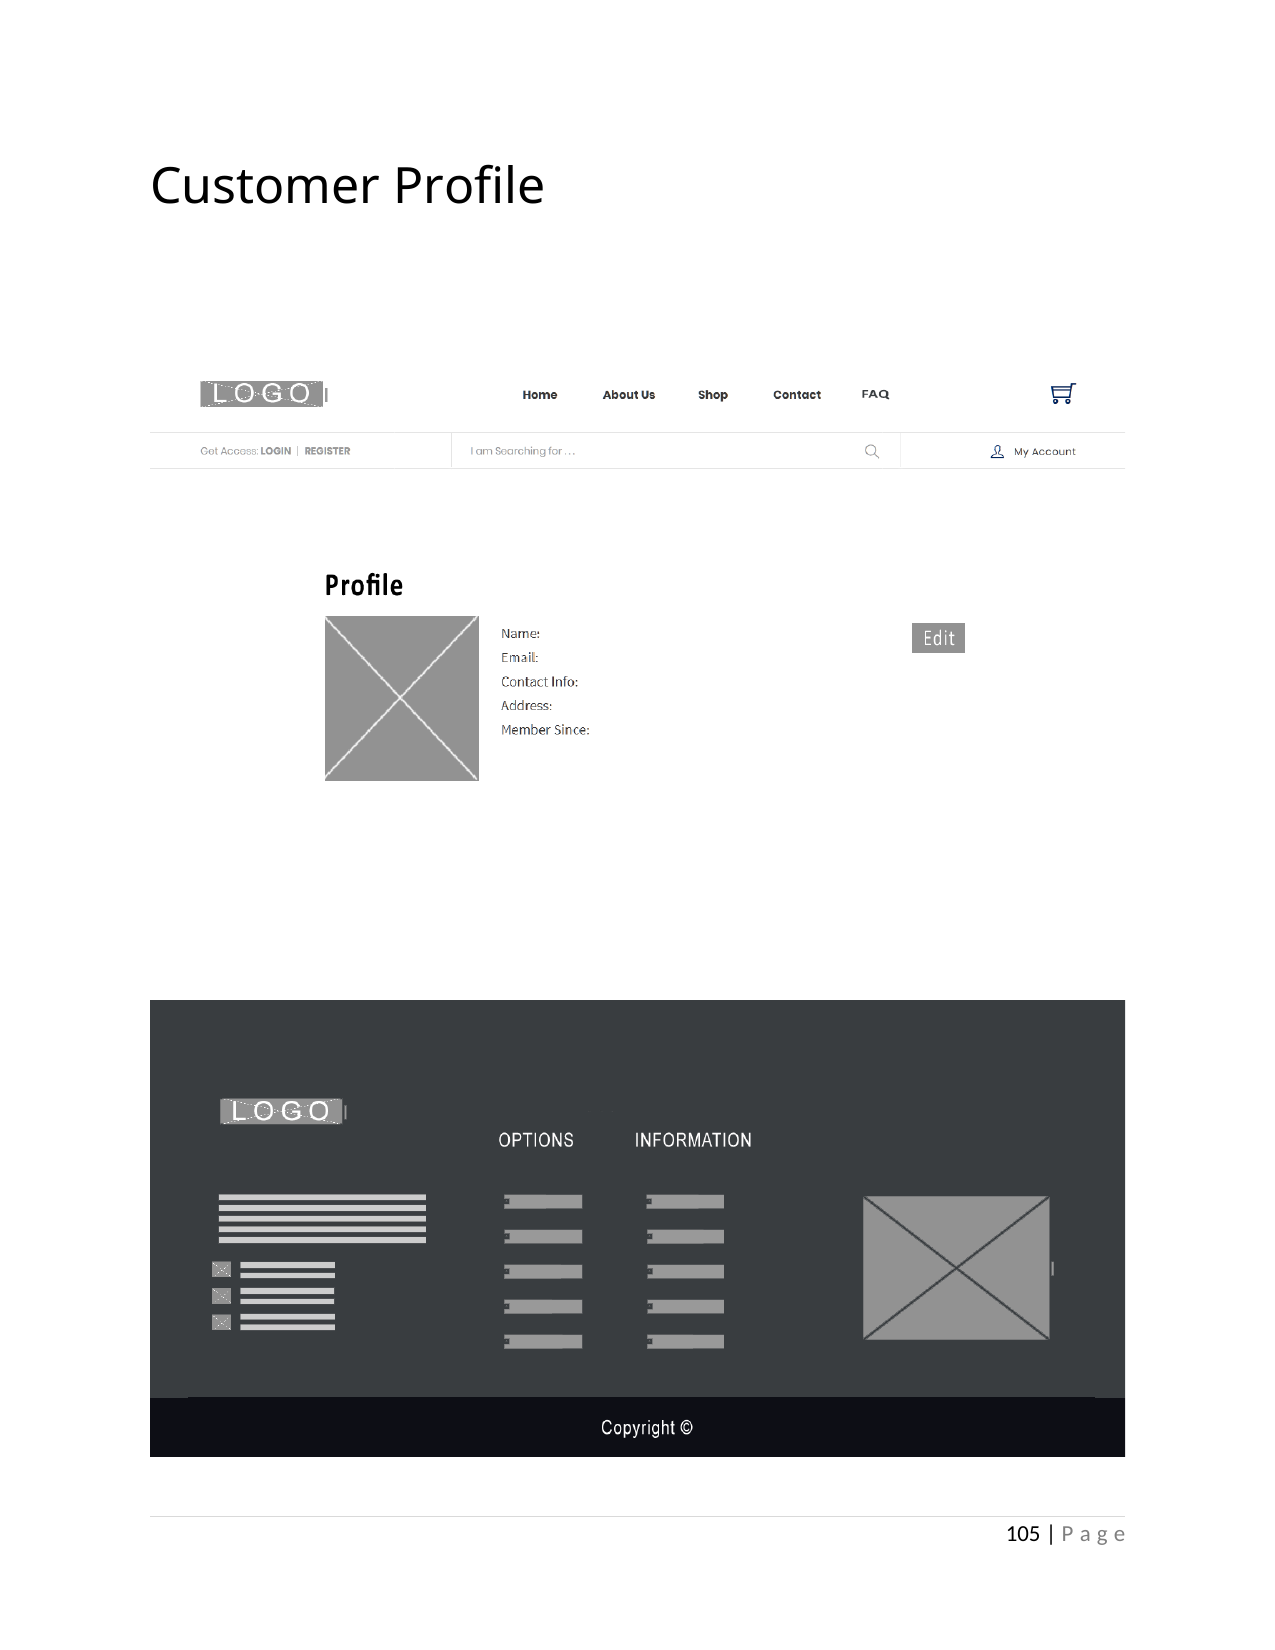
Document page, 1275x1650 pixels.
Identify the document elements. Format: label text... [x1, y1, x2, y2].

picture [150, 357, 1125, 1457]
text Customer Profile [150, 150, 1125, 218]
